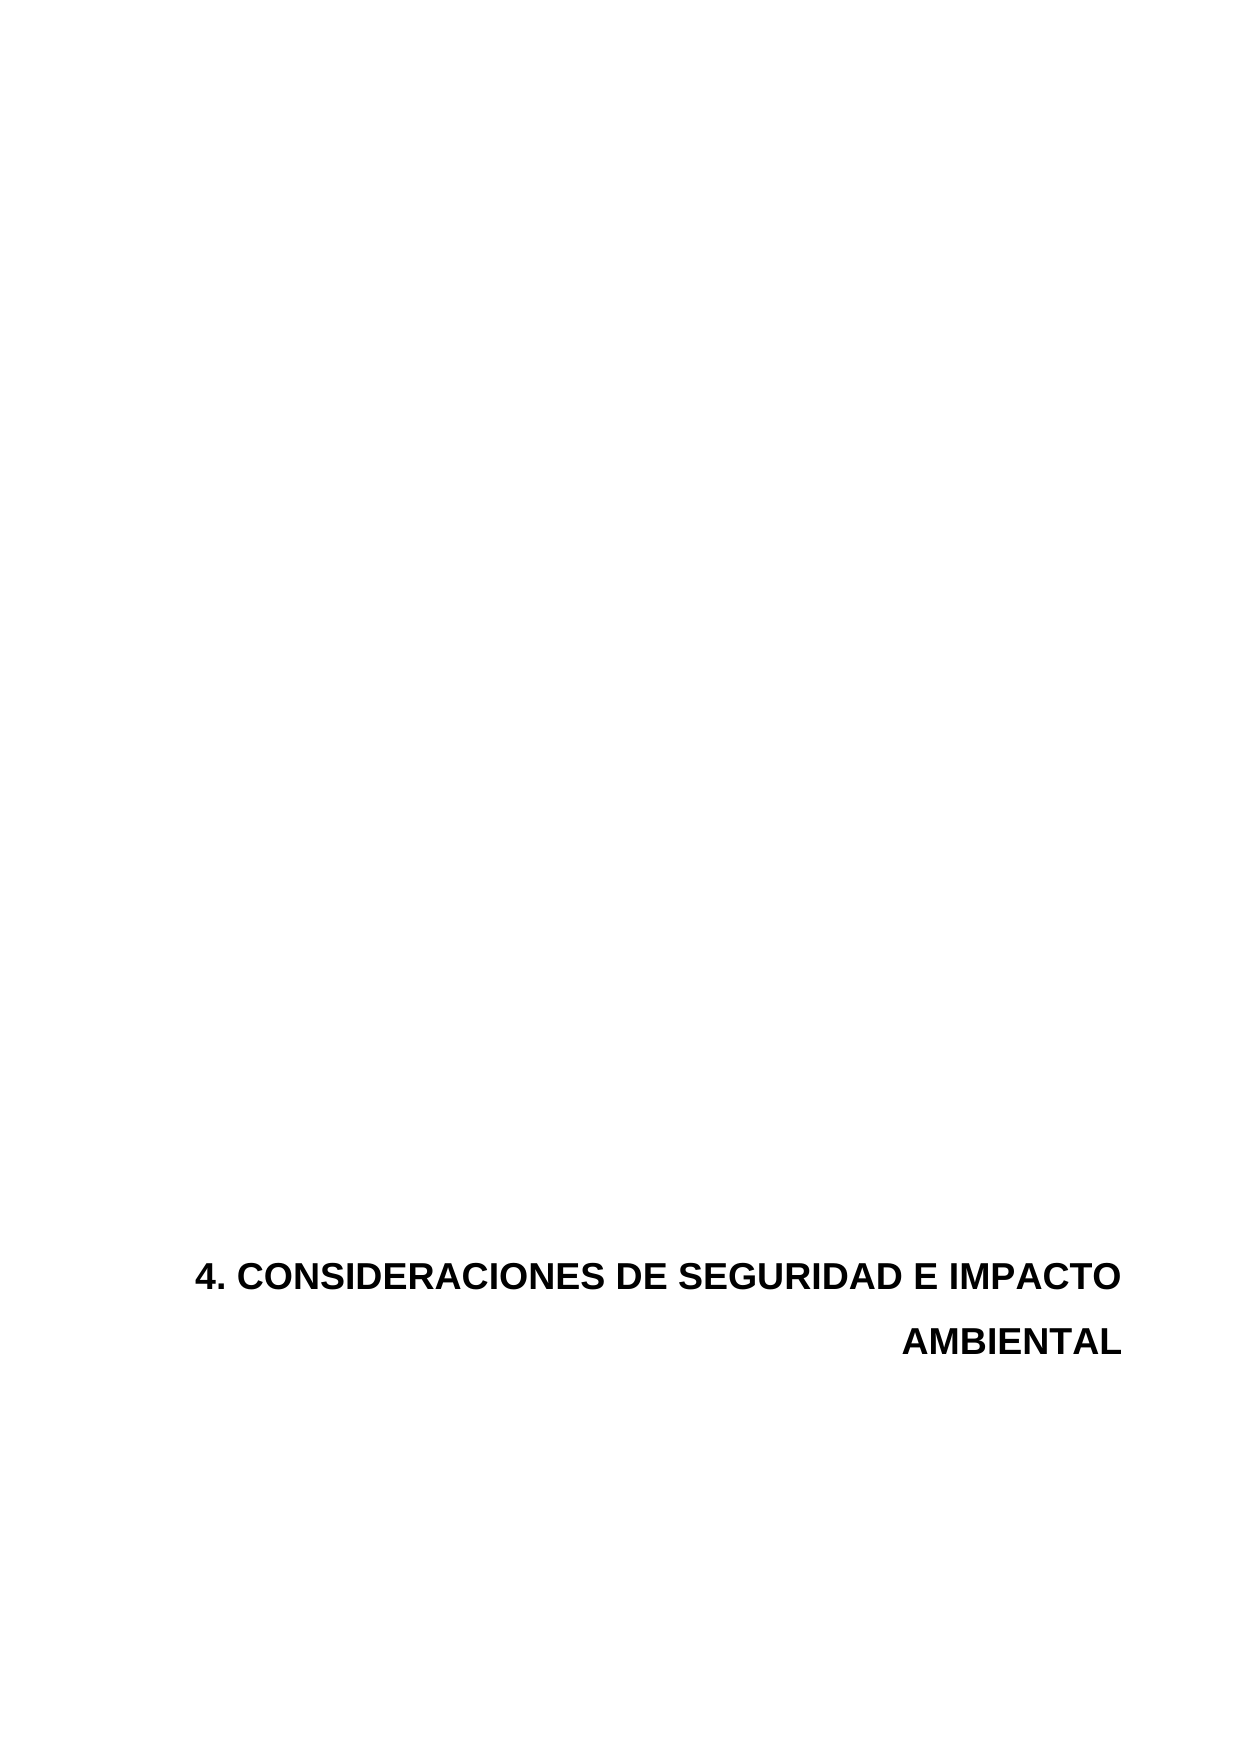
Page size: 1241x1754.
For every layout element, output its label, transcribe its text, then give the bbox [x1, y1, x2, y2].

text 4. CONSIDERACIONES DE SEGURIDAD E IMPACTO AMBIENTAL [177, 1254, 1122, 1362]
